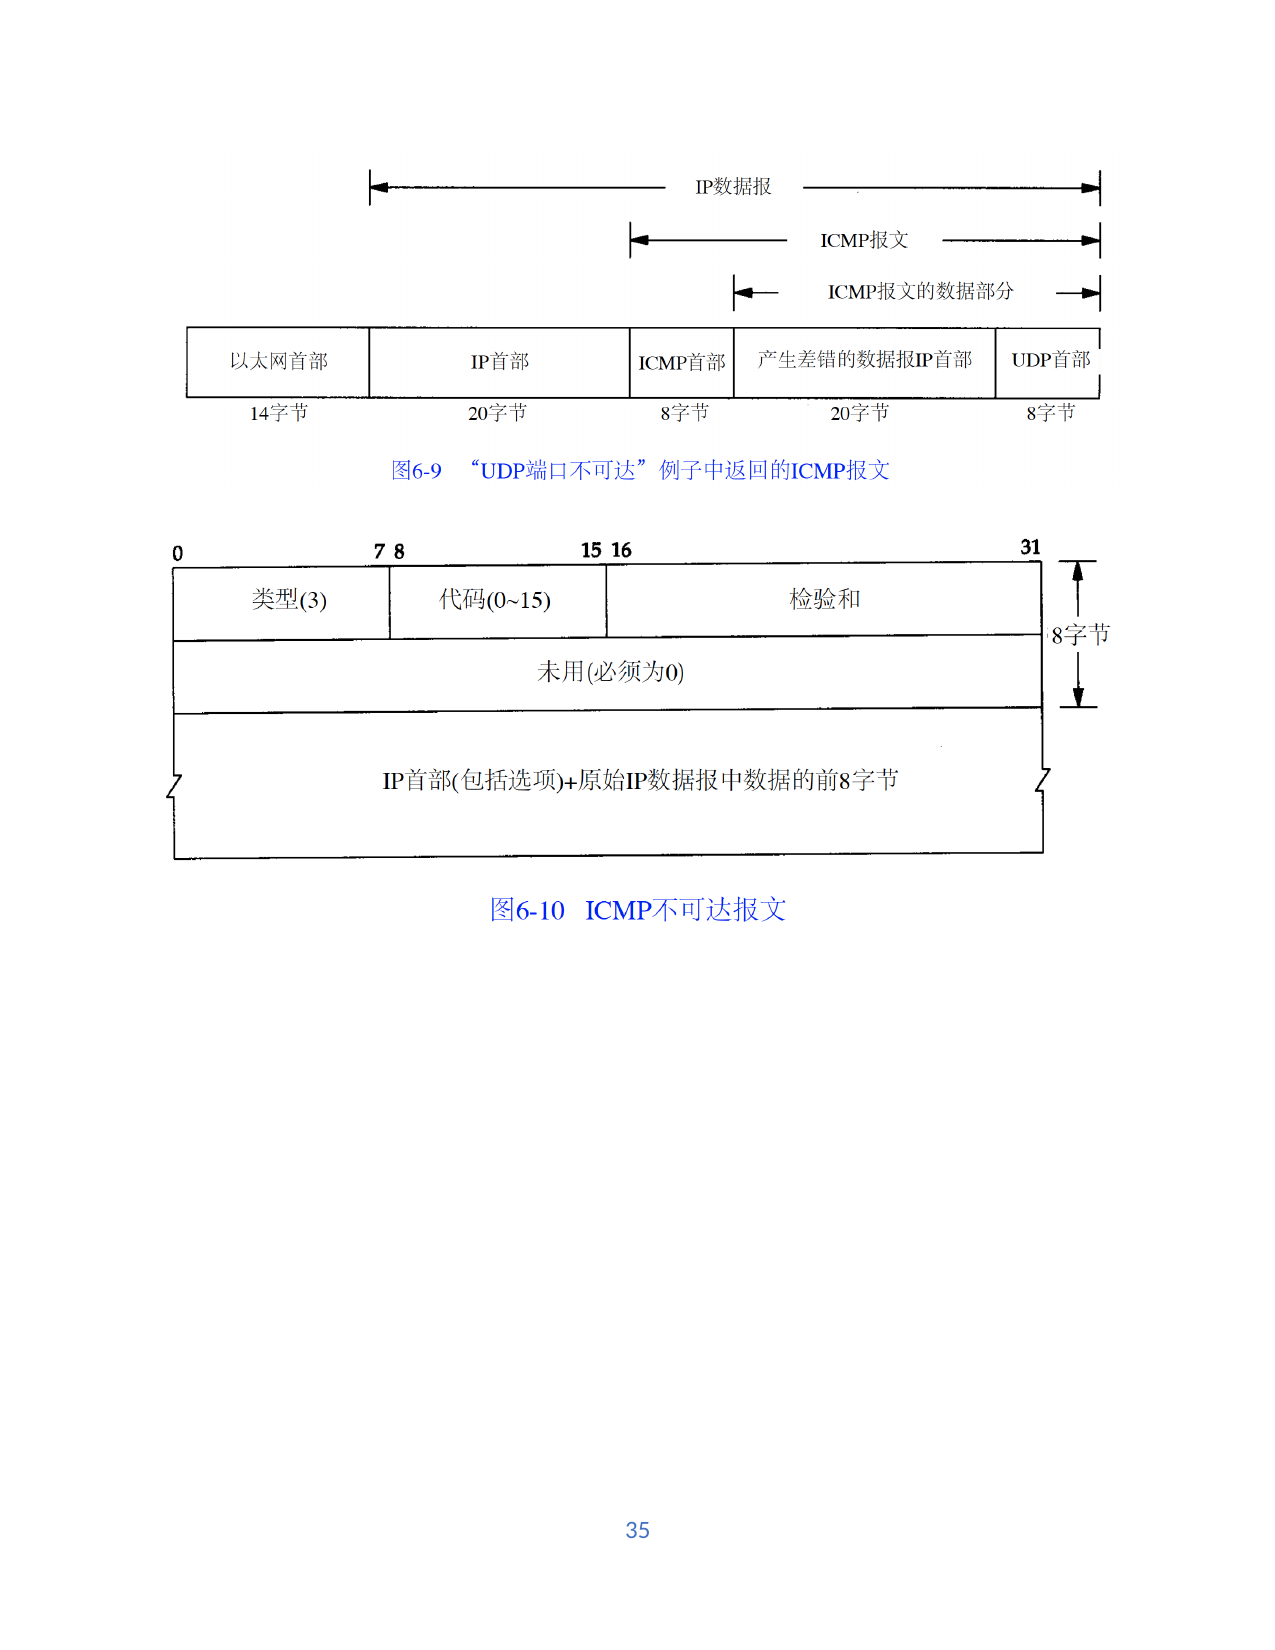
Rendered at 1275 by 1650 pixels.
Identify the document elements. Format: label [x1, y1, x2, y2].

picture [150, 523, 1125, 935]
picture [150, 150, 1125, 494]
